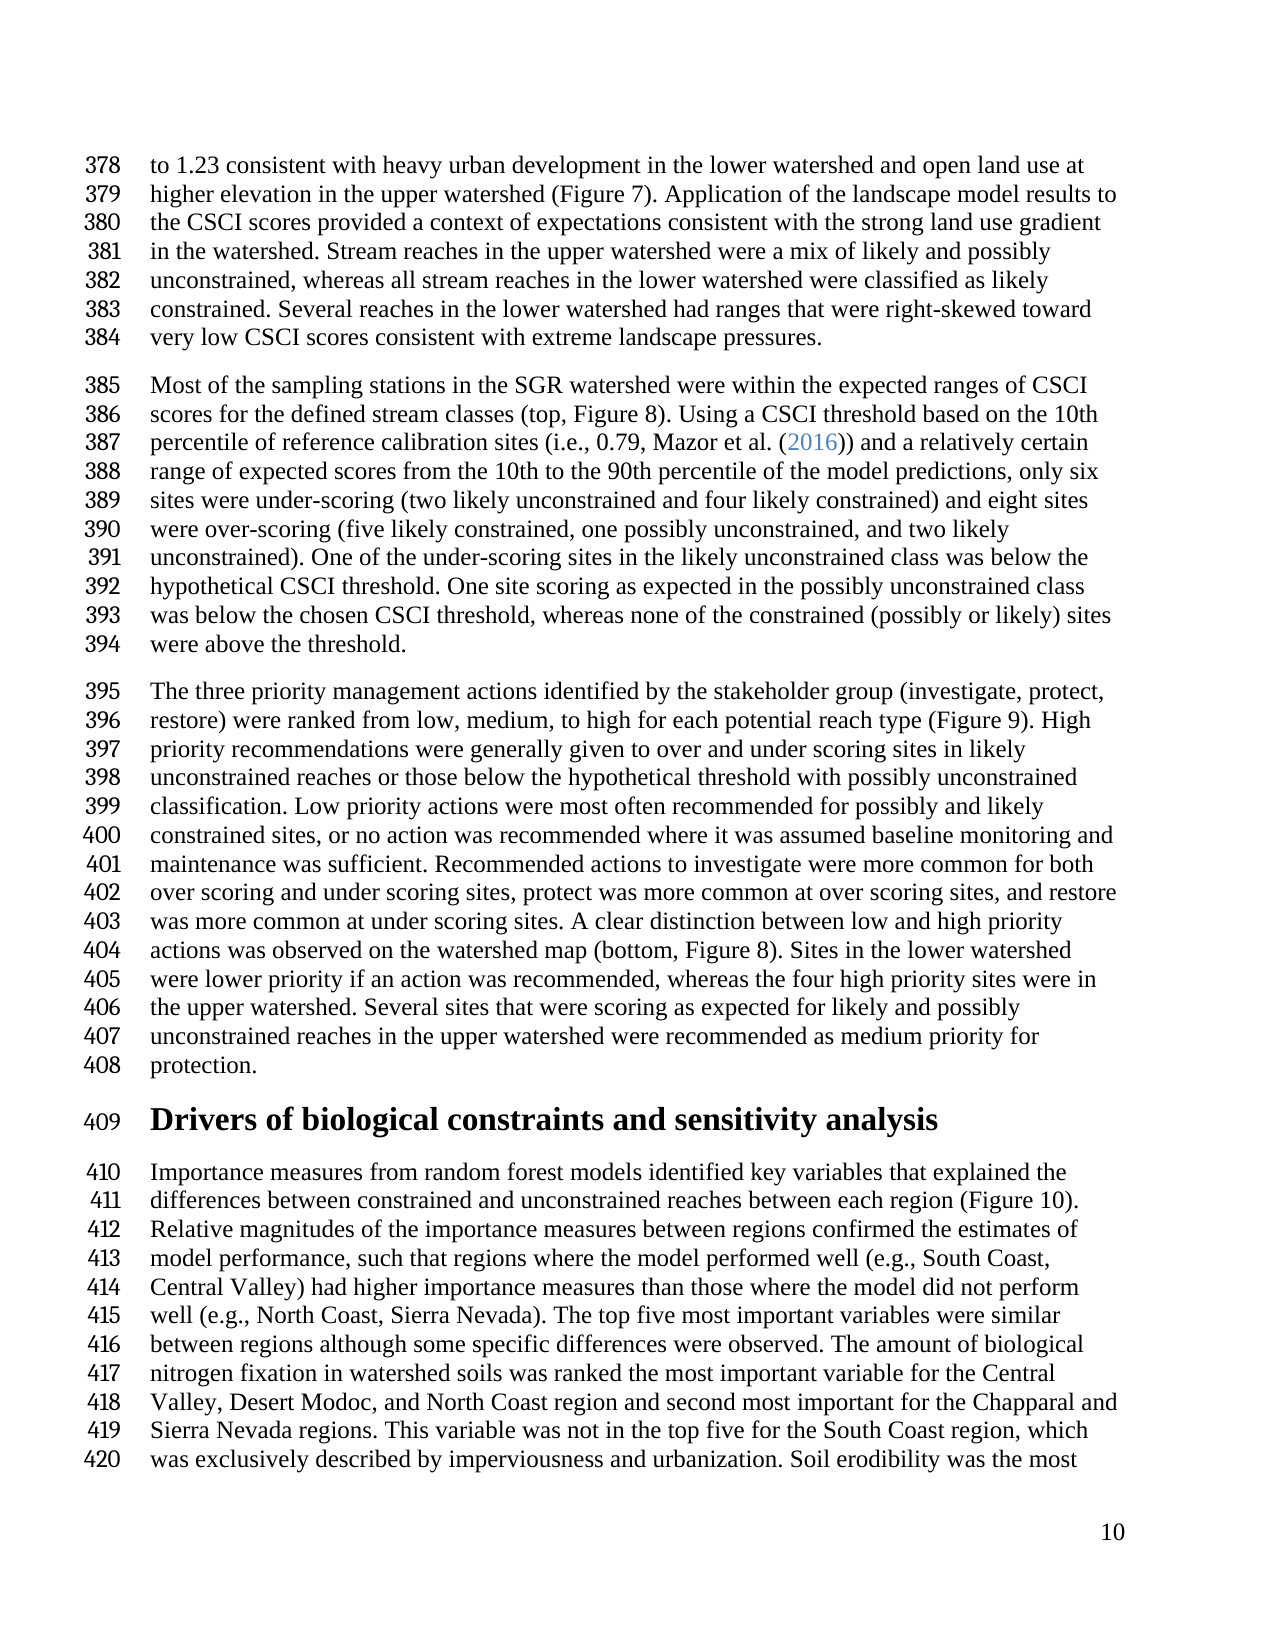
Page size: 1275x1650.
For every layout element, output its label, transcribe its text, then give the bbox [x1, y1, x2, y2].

subtitle Drivers of biological constraints and sensitivity analysis [150, 1099, 1125, 1138]
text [150, 1157, 1125, 1473]
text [150, 150, 1125, 351]
text Most of the sampling stations in the SGR watershed were within the expected ranges of CSCI scores for the defined stream classes (top, Figure 8). Using a CSCI threshold based on the 10th percentile of reference calibration sites (i.e., 0.79, Mazor et al. (2016)) and a relatively certain range of expected scores from the 10th to the 90th percentile of the model predictions, only six sites were under-scoring (two likely unconstrained and four likely constrained) and eight sites were over-scoring (five likely constrained, one possibly unconstrained, and two likely unconstrained). One of the under-scoring sites in the likely unconstrained class was below the hypothetical CSCI threshold. One site scoring as expected in the possibly unconstrained class was below the chosen CSCI threshold, whereas none of the constrained (possibly or likely) sites were above the threshold. [150, 370, 1125, 657]
text The three priority management actions identified by the stakeholder group (investigate, protect, restore) were ranked from low, medium, to high for each potential reach type (Figure 9). High priority recommendations were generally given to over and under scoring sites in likely unconstrained reaches or those below the hypothetical threshold with possibly unconstrained classification. Low priority actions were most often recommended for possibly and likely constrained sites, or no action was recommended where it was assumed baseline monitoring and maintenance was sufficient. Recommended actions to investigate were more common for both over scoring and under scoring sites, protect was more common at over scoring sites, and restore was more common at under scoring sites. A clear distinction between low and high priority actions was observed on the watershed map (bottom, Figure 8). Sites in the lower watershed were lower priority if an action was recommended, whereas the four high priority sites were in the upper watershed. Several sites that were scoring as expected for likely and possibly unconstrained reaches in the upper watershed were recommended as medium priority for protection. [150, 676, 1125, 1079]
